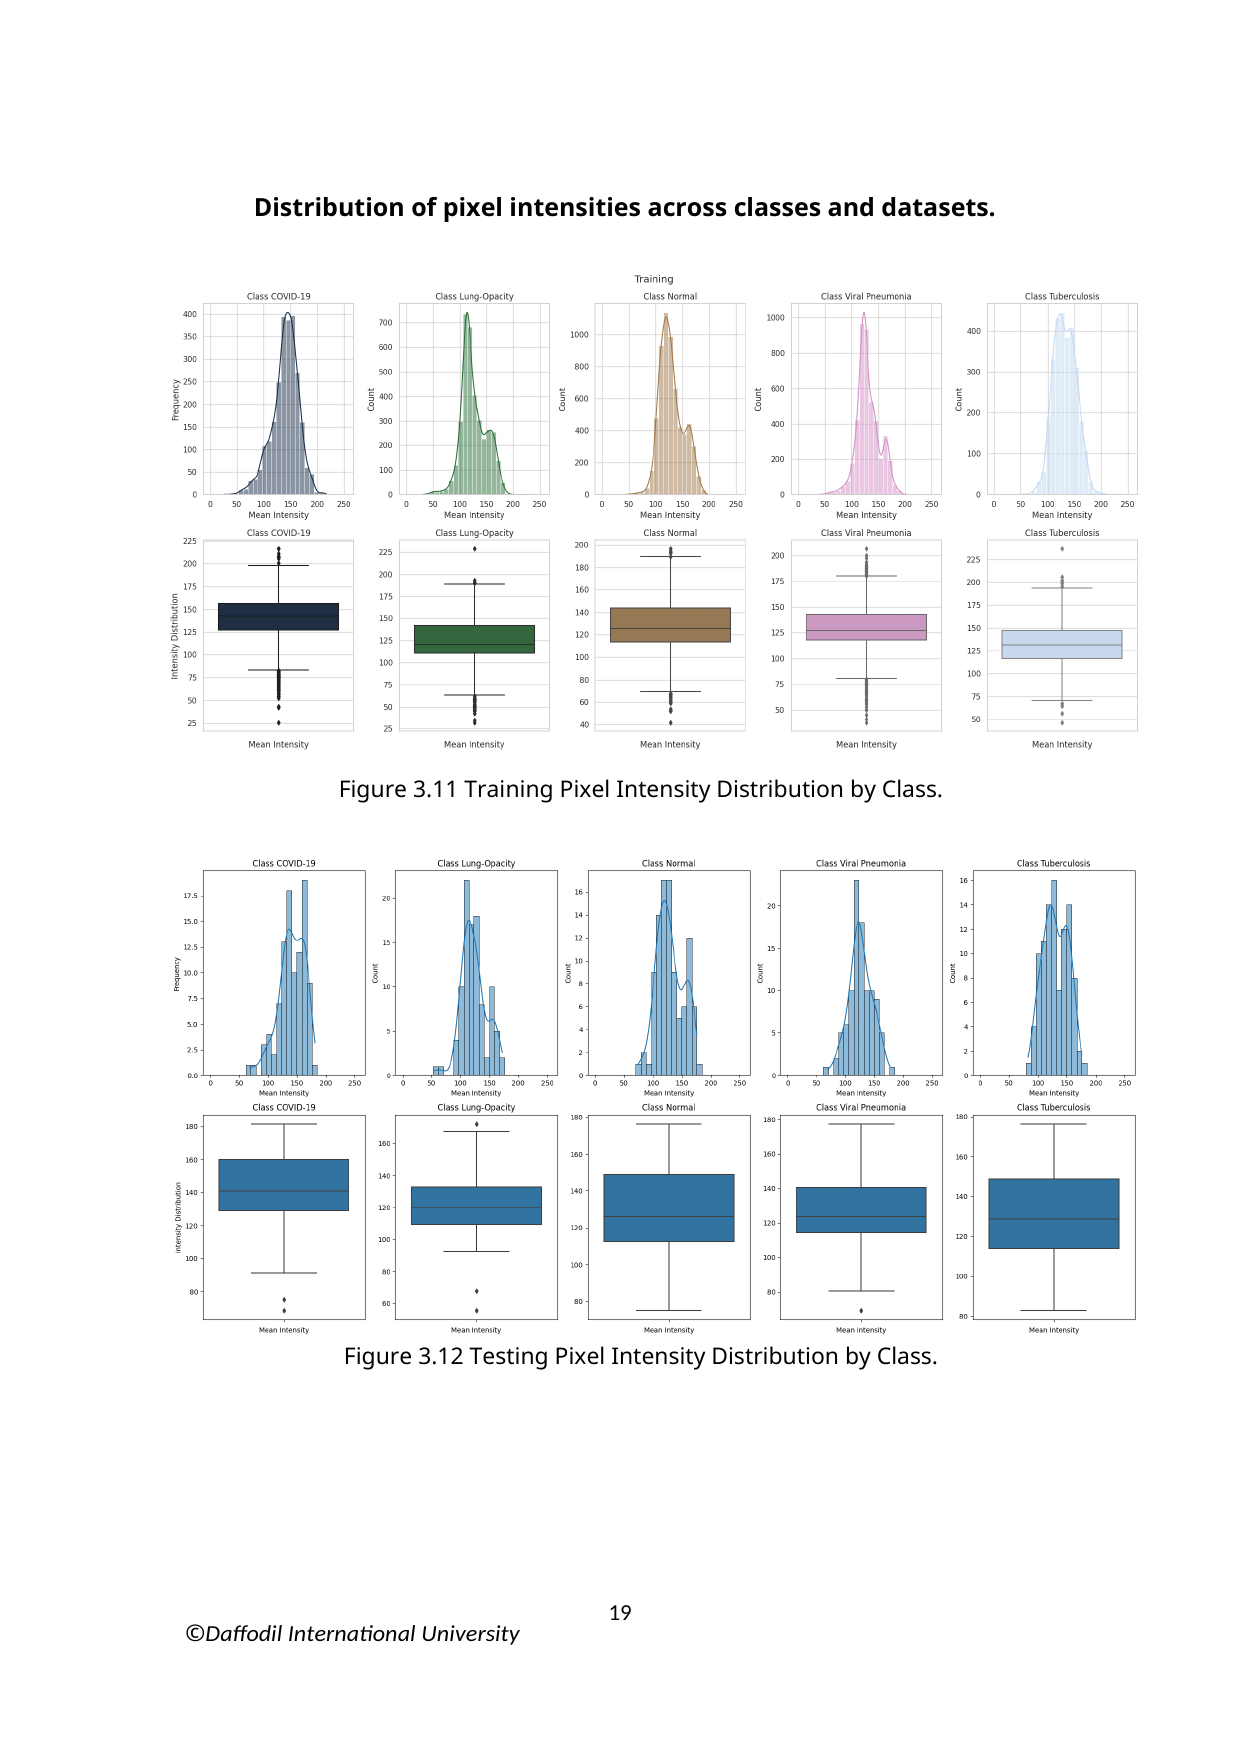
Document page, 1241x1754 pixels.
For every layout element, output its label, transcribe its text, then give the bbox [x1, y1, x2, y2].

picture [166, 271, 1142, 754]
picture [166, 852, 1142, 1341]
text Figure 3.12 Testing Pixel Intensity Distribution by Class. [167, 1341, 1115, 1371]
text Figure 3.11 Training Pixel Intensity Distribution by Class. [167, 772, 1115, 804]
subtitle Distribution of pixel intensities across classes and datasets. [177, 190, 1073, 224]
